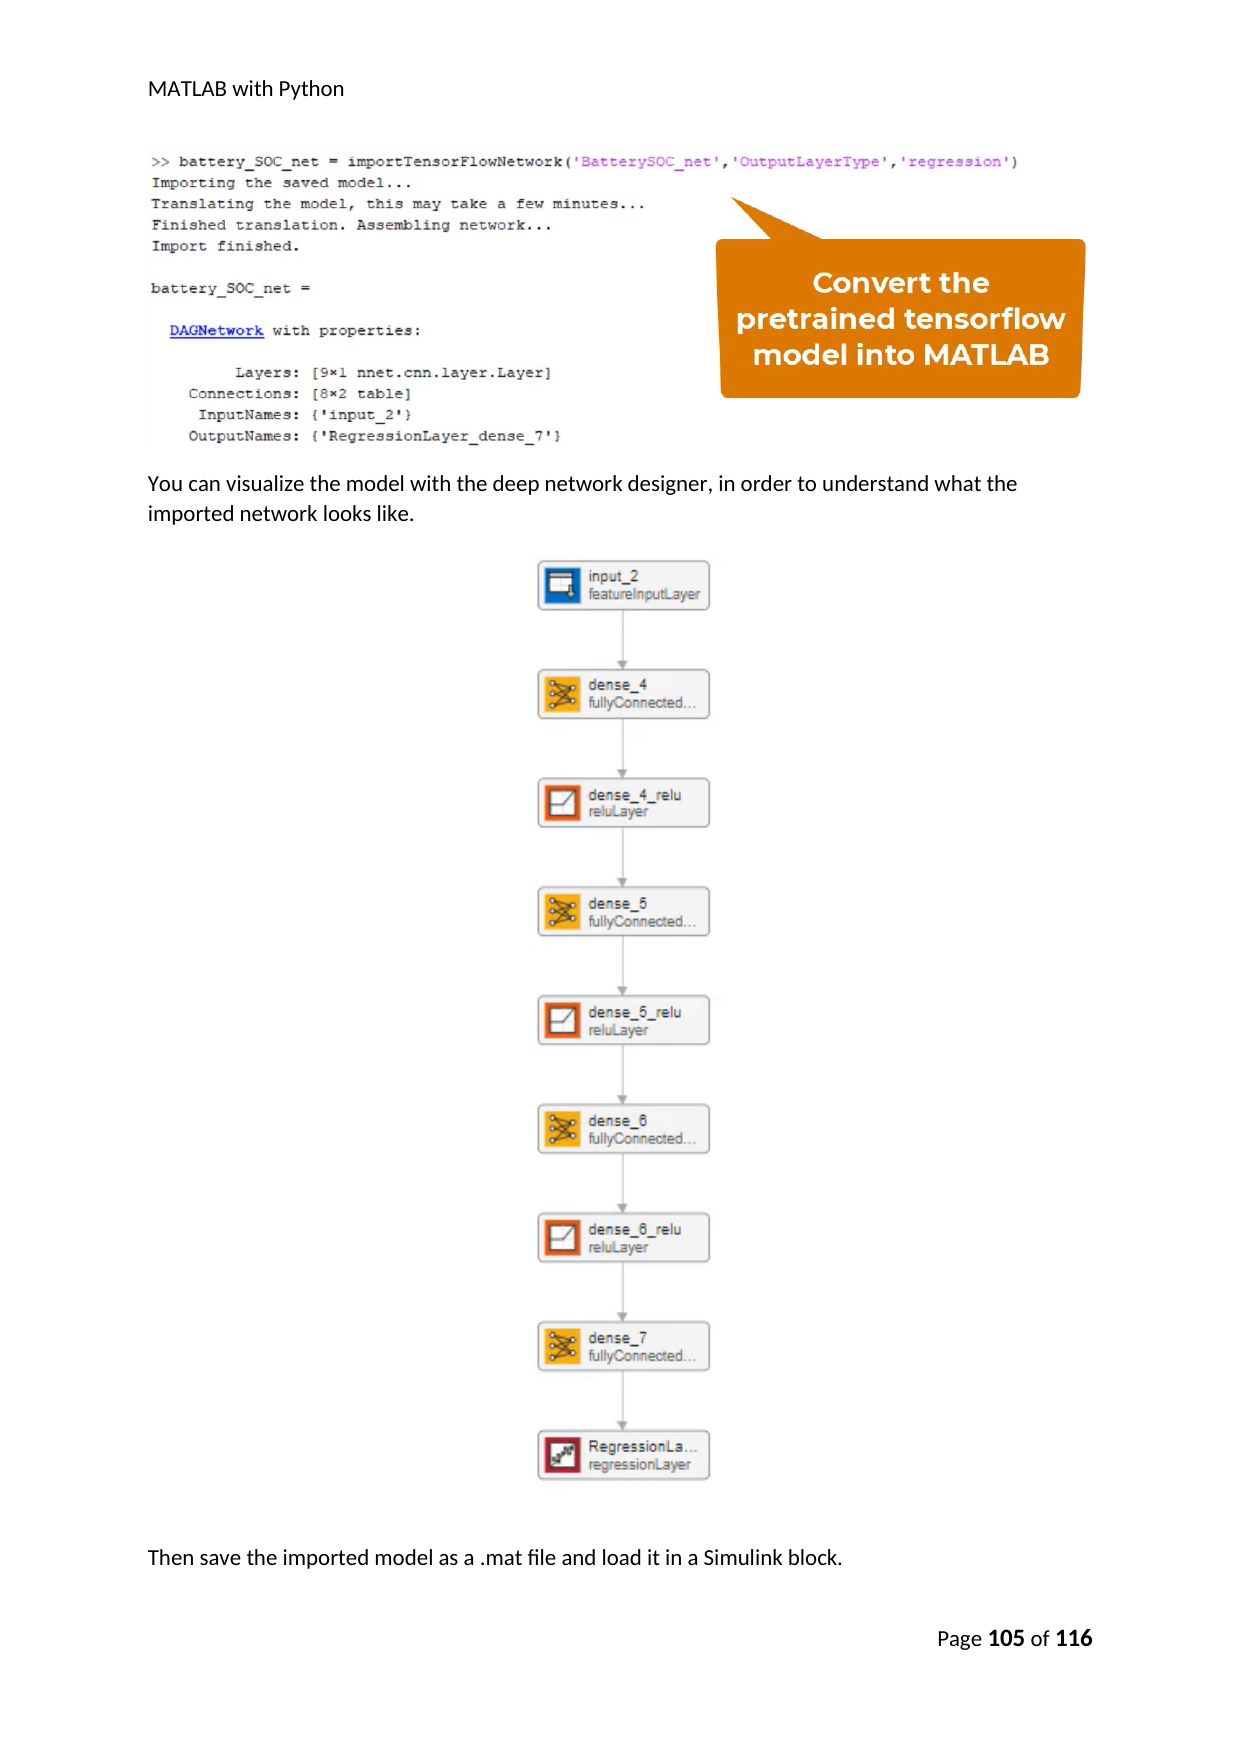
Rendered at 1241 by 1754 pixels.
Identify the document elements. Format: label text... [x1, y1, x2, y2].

text Then save the imported model as a .mat file and load it in a Simulink block. [148, 1543, 1093, 1571]
picture [502, 546, 738, 1525]
picture [147, 147, 1093, 451]
text You can visualize the model with the deep network designer, in order to understand what the imported network looks like. [148, 469, 1093, 527]
